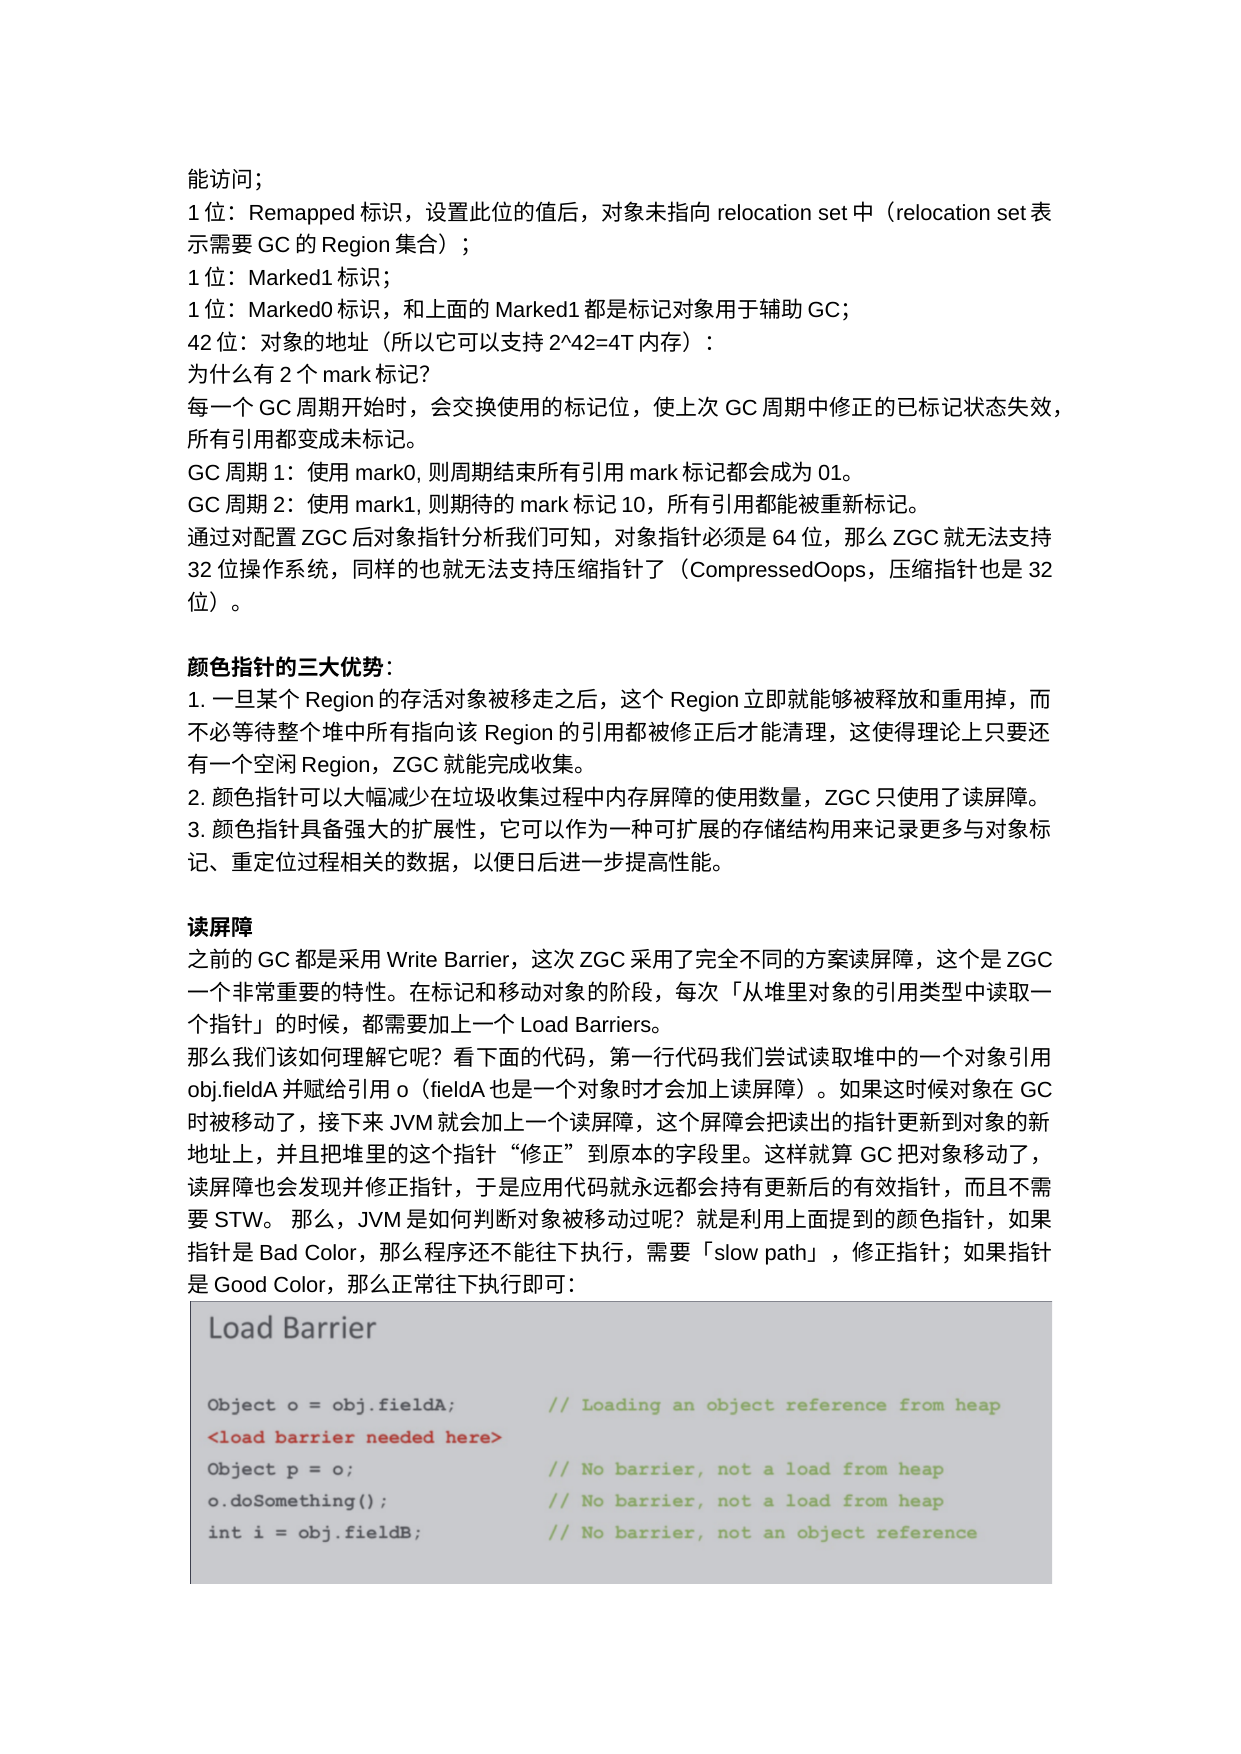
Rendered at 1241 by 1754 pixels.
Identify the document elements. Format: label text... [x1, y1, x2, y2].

text GC周期1：使用mark0, 则周期结束所有引用mark标记都会成为01。 [187, 454, 1053, 487]
text 2. 颜色指针可以大幅减少在垃圾收集过程中内存屏障的使用数量，ZGC只使用了读屏障。 [187, 779, 1053, 812]
text 3. 颜色指针具备强大的扩展性，它可以作为一种可扩展的存储结构用来记录更多与对象标记、重定位过程相关的数据，以便日后进一步提高性能。 [187, 812, 1053, 877]
text 1位：Remapped标识，设置此位的值后，对象未指向relocation set中（relocation set表示需要GC的Region集合）； [187, 194, 1053, 259]
picture [187, 1299, 1053, 1584]
text 1位：Marked1标识； [187, 259, 1053, 292]
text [187, 162, 1053, 194]
text 1. 一旦某个Region的存活对象被移走之后，这个Region立即就能够被释放和重用掉，而不必等待整个堆中所有指向该Region的引用都被修正后才能清理，这使得理论上只要还有一个空闲Region，ZGC就能完成收集。 [187, 682, 1053, 779]
text 之前的GC都是采用Write Barrier，这次ZGC采用了完全不同的方案读屏障，这个是ZGC一个非常重要的特性。在标记和移动对象的阶段，每次「从堆里对象的引用类型中读取一个指针」的时候，都需要加上一个Load Barriers。 [187, 942, 1053, 1039]
text 颜色指针的三大优势： [187, 649, 1053, 682]
text 每一个GC周期开始时，会交换使用的标记位，使上次GC周期中修正的已标记状态失效，所有引用都变成未标记。 [187, 389, 1053, 454]
text 那么我们该如何理解它呢？看下面的代码，第一行代码我们尝试读取堆中的一个对象引用obj.fieldA并赋给引用 o（fieldA也是一个对象时才会加上读屏障）。如果这时候对象在GC时被移动了，接下来JVM就会加上一个读屏障，这个屏障会把读出的指针更新到对象的新地址上，并且把堆里的这个指针“修正”到原本的字段里。这样就算GC把对象移动了，读屏障也会发现并修正指针，于是应用代码就永远都会持有更新后的有效指针，而且不需要STW。 那么，JVM是如何判断对象被移动过呢？就是利用上面提到的颜色指针，如果指针是Bad Color，那么程序还不能往下执行，需要「slow path」，修正指针；如果指针是Good Color，那么正常往下执行即可： [187, 1039, 1053, 1299]
text GC周期2：使用mark1, 则期待的mark标记10，所有引用都能被重新标记。 [187, 487, 1053, 519]
text 为什么有2个mark标记？ [187, 357, 1053, 389]
text 42位：对象的地址（所以它可以支持2^42=4T内存）： [187, 324, 1053, 357]
text 通过对配置ZGC后对象指针分析我们可知，对象指针必须是64位，那么ZGC就无法支持32位操作系统，同样的也就无法支持压缩指针了（CompressedOops，压缩指针也是32位）。 [187, 519, 1053, 617]
text 1位：Marked0标识，和上面的Marked1都是标记对象用于辅助GC； [187, 292, 1053, 324]
text 读屏障 [187, 909, 1053, 942]
